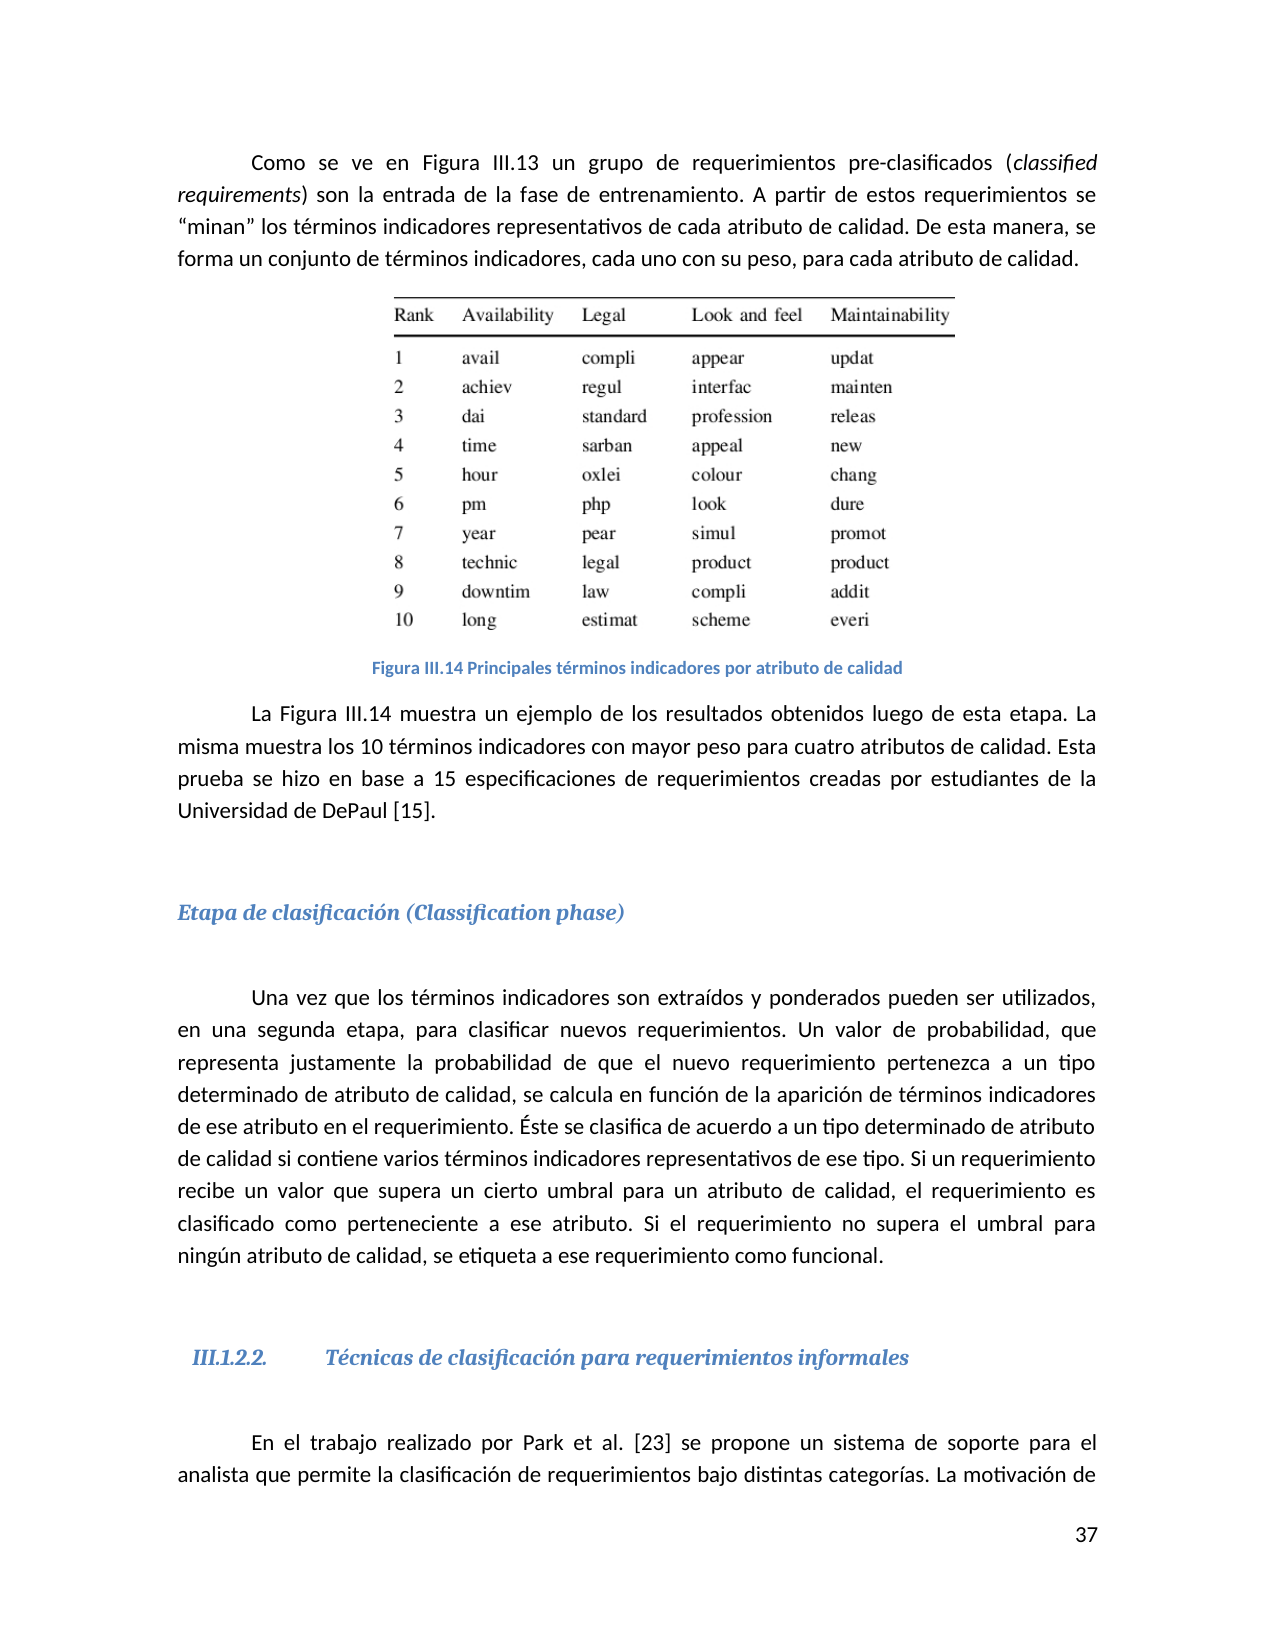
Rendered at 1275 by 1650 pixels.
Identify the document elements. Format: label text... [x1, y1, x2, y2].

picture [393, 297, 955, 631]
subtitle Etapa de clasificación (Classification phase) [177, 900, 1098, 927]
text Una vez que los términos indicadores son extraídos y ponderados pueden ser utilizados, en una segunda etapa, para clasificar nuevos requerimientos. Un valor de probabilidad, que representa justamente la probabilidad de que el nuevo requerimiento pertenezca a un tipo determinado de atributo de calidad, se calcula en función de la aparición de términos indicadores de ese atributo en el requerimiento. Éste se clasifica de acuerdo a un tipo determinado de atributo de calidad si contiene varios términos indicadores representativos de ese tipo. Si un requerimiento recibe un valor que supera un cierto umbral para un atributo de calidad, el requerimiento es clasificado como perteneciente a ese atributo. Si el requerimiento no supera el umbral para ningún atributo de calidad, se etiqueta a ese requerimiento como funcional. [177, 983, 1098, 1269]
subtitle Técnicas de clasificación para requerimientos informales [177, 1345, 1098, 1371]
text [177, 1428, 1098, 1488]
text La Figura III.9 muestra un ejemplo de los resultados obtenidos luego de esta etapa. La misma muestra los 10 términos indicadores con mayor peso para cuatro atributos de calidad. Esta prueba se hizo en base a 15 especificaciones de requerimientos creadas por estudiantes de la Universidad de DePaul . [177, 699, 1098, 824]
